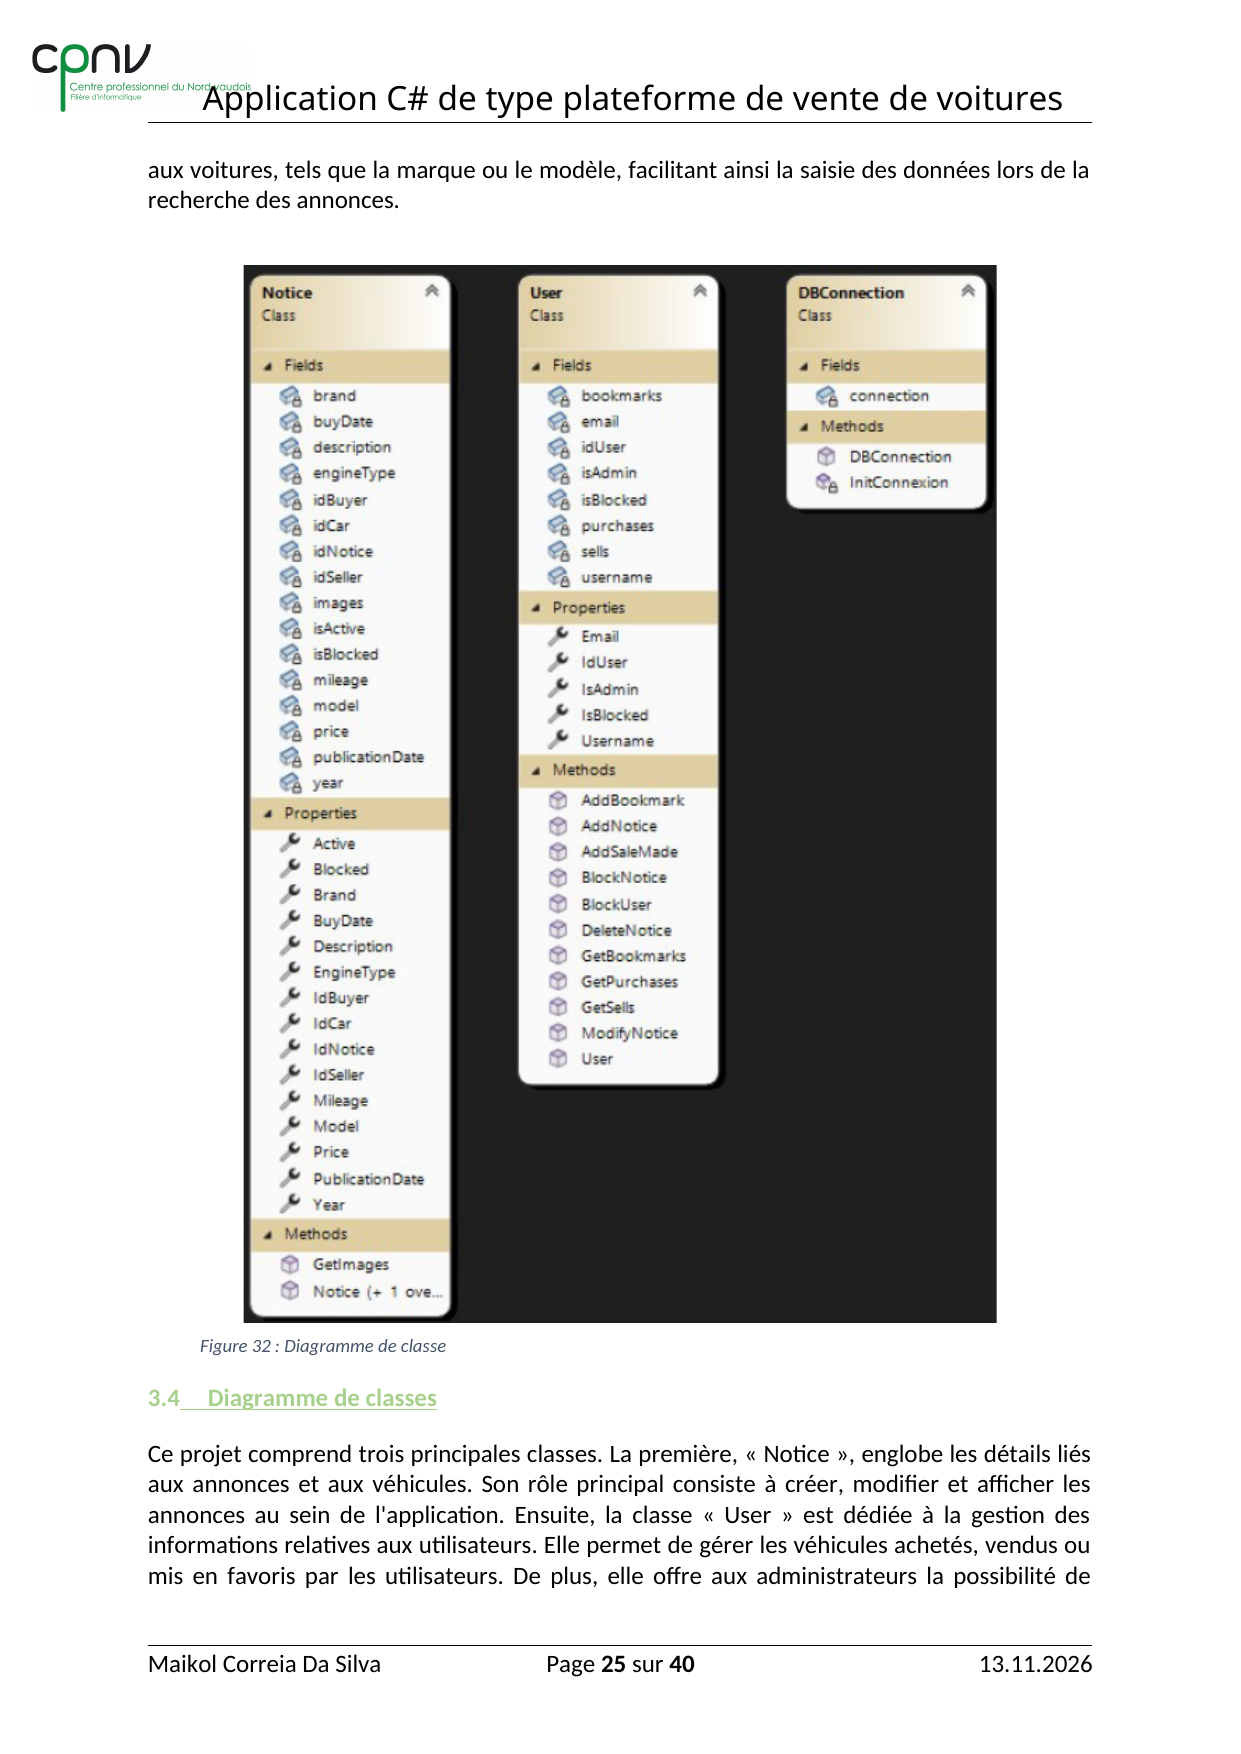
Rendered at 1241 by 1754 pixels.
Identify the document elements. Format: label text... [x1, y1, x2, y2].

picture [32, 44, 251, 112]
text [148, 154, 1092, 215]
picture [229, 94, 239, 108]
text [148, 1438, 1092, 1591]
picture [243, 265, 997, 1323]
